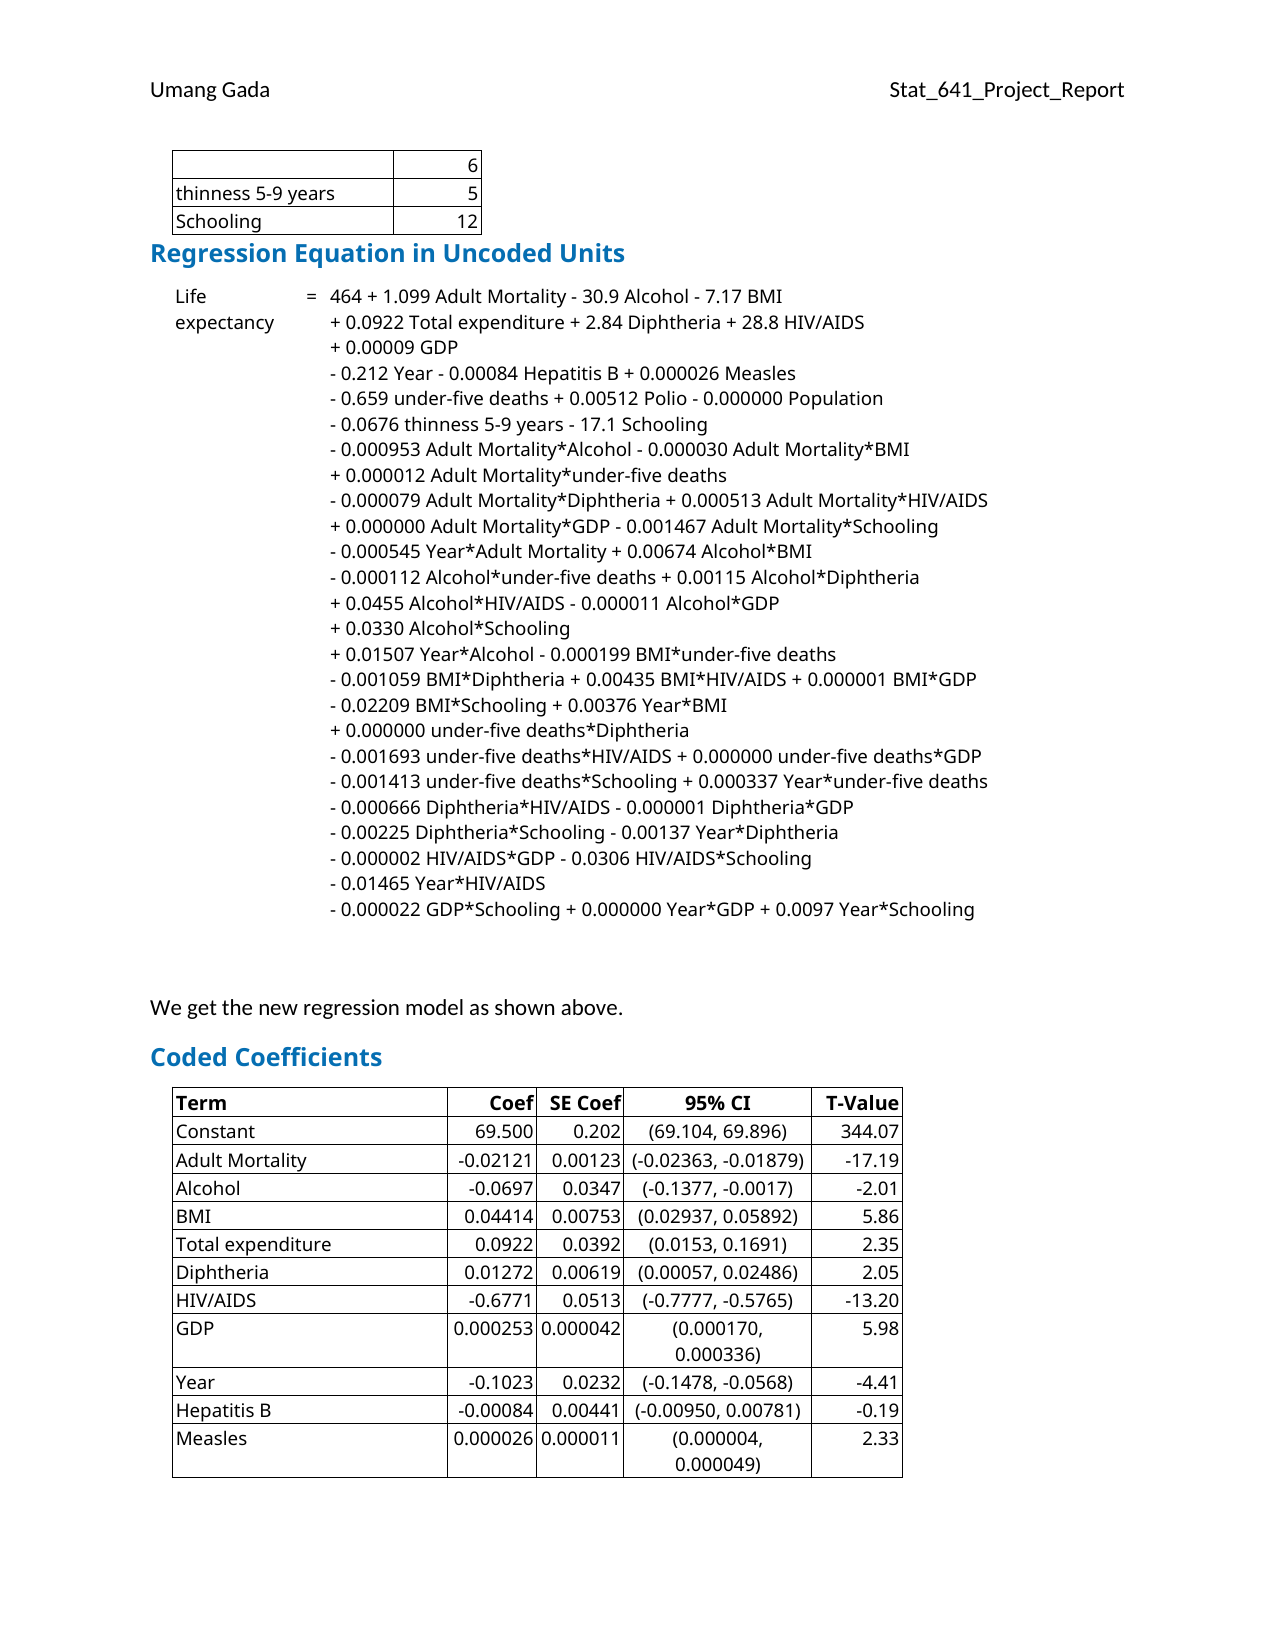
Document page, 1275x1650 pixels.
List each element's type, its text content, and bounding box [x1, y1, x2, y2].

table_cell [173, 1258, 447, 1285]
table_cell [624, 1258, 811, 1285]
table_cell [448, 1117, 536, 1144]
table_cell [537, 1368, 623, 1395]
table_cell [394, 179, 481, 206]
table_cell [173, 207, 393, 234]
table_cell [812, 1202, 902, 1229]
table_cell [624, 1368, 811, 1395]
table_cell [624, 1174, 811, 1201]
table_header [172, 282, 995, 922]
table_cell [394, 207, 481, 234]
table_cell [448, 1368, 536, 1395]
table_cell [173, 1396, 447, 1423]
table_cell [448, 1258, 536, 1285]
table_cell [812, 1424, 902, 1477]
text Regression Equation in Uncoded Units [150, 235, 1125, 269]
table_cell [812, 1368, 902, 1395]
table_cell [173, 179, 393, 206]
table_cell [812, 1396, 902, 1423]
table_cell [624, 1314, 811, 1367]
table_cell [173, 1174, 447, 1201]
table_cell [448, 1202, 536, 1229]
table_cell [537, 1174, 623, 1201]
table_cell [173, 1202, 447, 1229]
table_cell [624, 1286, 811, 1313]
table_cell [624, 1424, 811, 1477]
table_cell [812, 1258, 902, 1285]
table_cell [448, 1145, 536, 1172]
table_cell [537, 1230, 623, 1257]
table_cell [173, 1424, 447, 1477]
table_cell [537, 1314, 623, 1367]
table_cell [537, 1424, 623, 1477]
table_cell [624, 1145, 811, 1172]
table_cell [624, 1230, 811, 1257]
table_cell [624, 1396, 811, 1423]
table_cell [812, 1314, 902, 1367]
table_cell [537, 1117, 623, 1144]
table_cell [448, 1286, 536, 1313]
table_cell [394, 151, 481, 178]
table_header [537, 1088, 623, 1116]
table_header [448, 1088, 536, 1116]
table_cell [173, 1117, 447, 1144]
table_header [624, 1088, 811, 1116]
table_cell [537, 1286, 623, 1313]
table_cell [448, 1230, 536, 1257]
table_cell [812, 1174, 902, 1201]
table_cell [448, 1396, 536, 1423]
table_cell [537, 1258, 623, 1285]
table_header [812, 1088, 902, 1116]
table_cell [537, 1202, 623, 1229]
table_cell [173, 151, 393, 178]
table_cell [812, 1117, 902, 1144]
text Coded Coefficients [150, 1040, 1125, 1074]
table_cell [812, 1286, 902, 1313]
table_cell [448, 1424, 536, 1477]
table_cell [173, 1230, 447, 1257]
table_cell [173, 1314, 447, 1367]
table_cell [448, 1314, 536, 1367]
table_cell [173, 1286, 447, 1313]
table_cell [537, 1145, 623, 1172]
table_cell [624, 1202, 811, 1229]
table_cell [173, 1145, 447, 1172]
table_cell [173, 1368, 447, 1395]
list We get the new regression model as shown above. [150, 993, 1125, 1021]
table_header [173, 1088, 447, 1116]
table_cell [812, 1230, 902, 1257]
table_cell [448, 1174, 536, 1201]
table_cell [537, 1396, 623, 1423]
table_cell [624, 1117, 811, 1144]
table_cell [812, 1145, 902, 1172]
